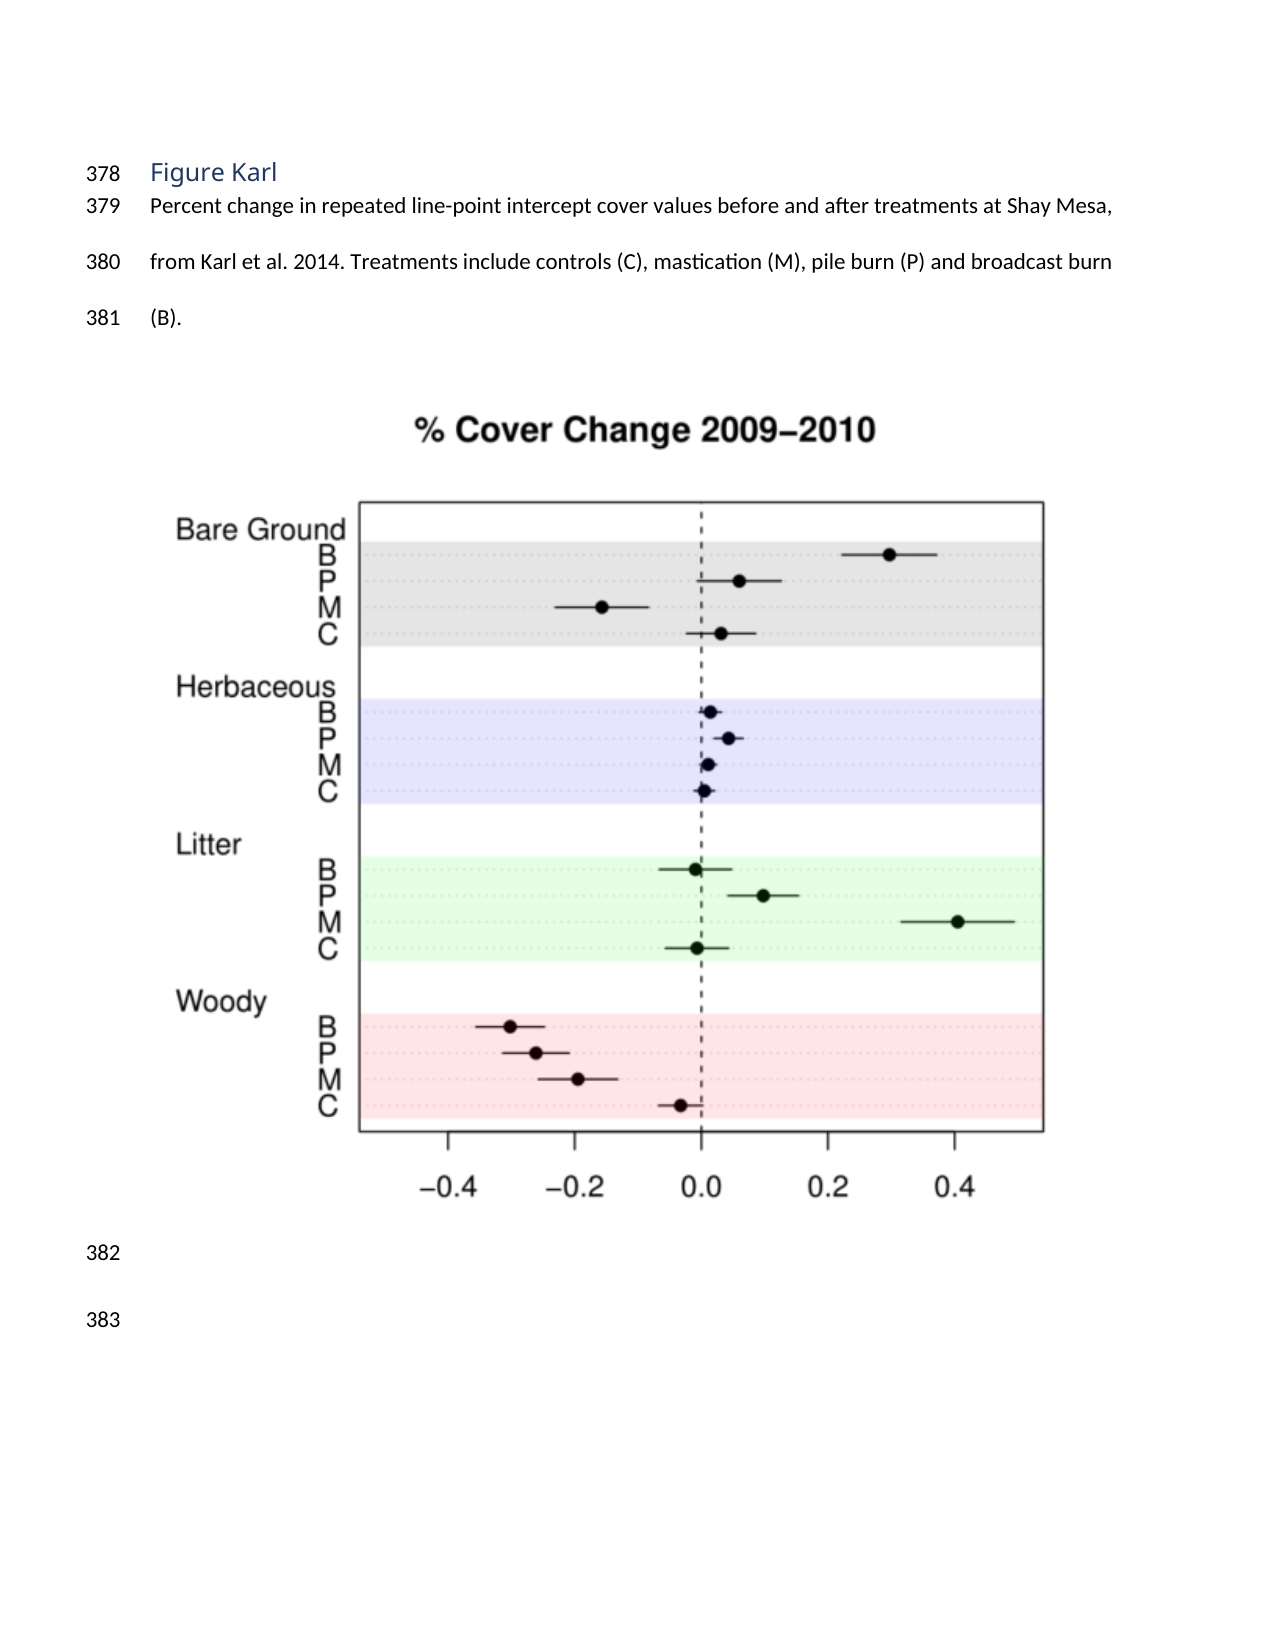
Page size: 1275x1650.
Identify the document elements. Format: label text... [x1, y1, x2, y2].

text Percent change in repeated line-point intercept cover values before and after treatments at Shay Mesa, from Karl et al. 2014. Treatments include controls (C), mastication (M), pile burn (P) and broadcast burn (B). [150, 191, 1125, 331]
picture [150, 375, 1096, 1261]
subtitle Figure Karl [150, 154, 1125, 188]
